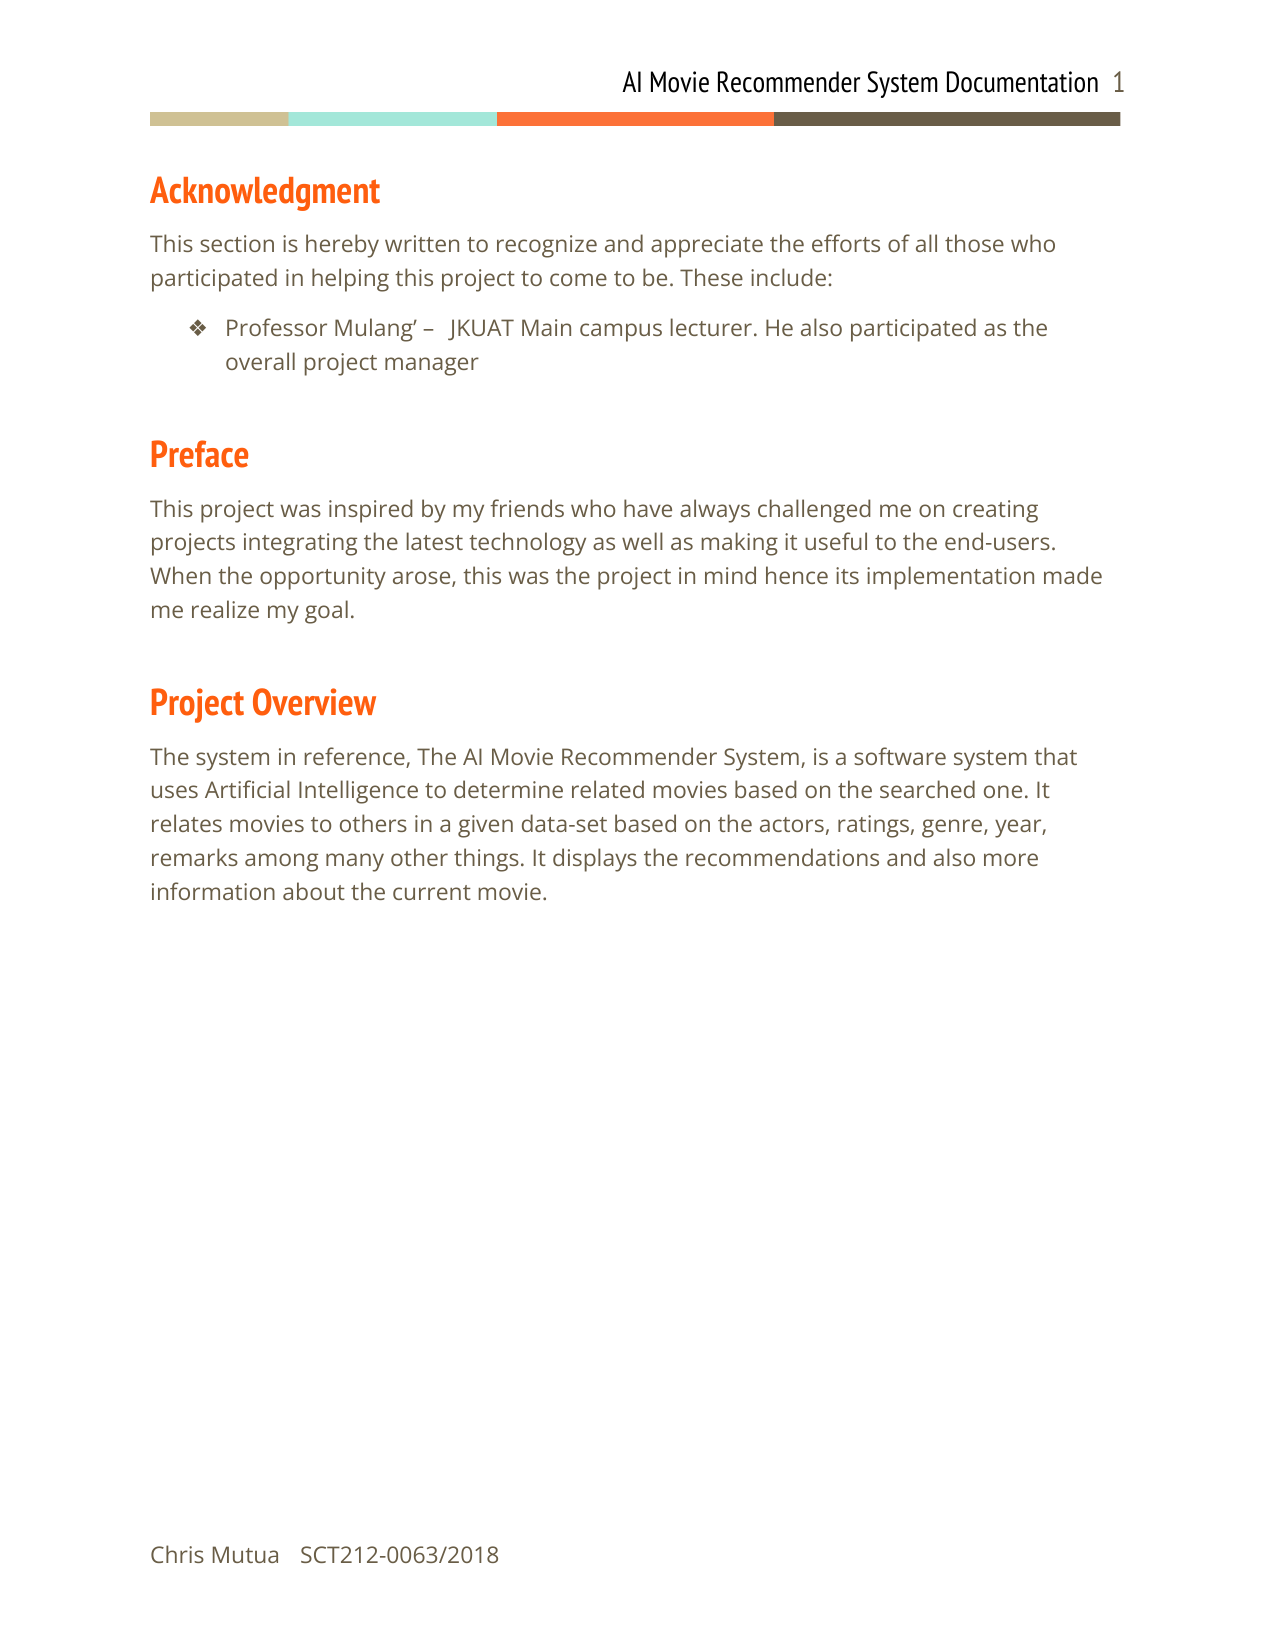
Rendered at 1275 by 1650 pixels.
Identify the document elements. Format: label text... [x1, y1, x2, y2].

text This section is hereby written to recognize and appreciate the efforts of all those who participated in helping this project to come to be. These include: [150, 228, 1125, 293]
subtitle Project Overview [150, 677, 1125, 726]
list Professor Mulang’ – JKUAT Main campus lecturer. He also participated as the overall project manager [187, 312, 1125, 377]
text This project was inspired by my friends who have always challenged me on creating projects integrating the latest technology as well as making it useful to the end-users. When the opportunity arose, this was the project in mind hence its implementation made me realize my goal. [150, 492, 1125, 625]
picture [150, 112, 1121, 126]
subtitle Preface [150, 429, 1125, 478]
text The system in reference, The AI Movie Recommender System, is a software system that uses Artificial Intelligence to determine related movies based on the searched one. It relates movies to others in a given data-set based on the actors, ratings, genre, year, remarks among many other things. It displays the recommendations and also more information about the current movie. [150, 741, 1125, 907]
subtitle Acknowledgment [150, 165, 1125, 213]
